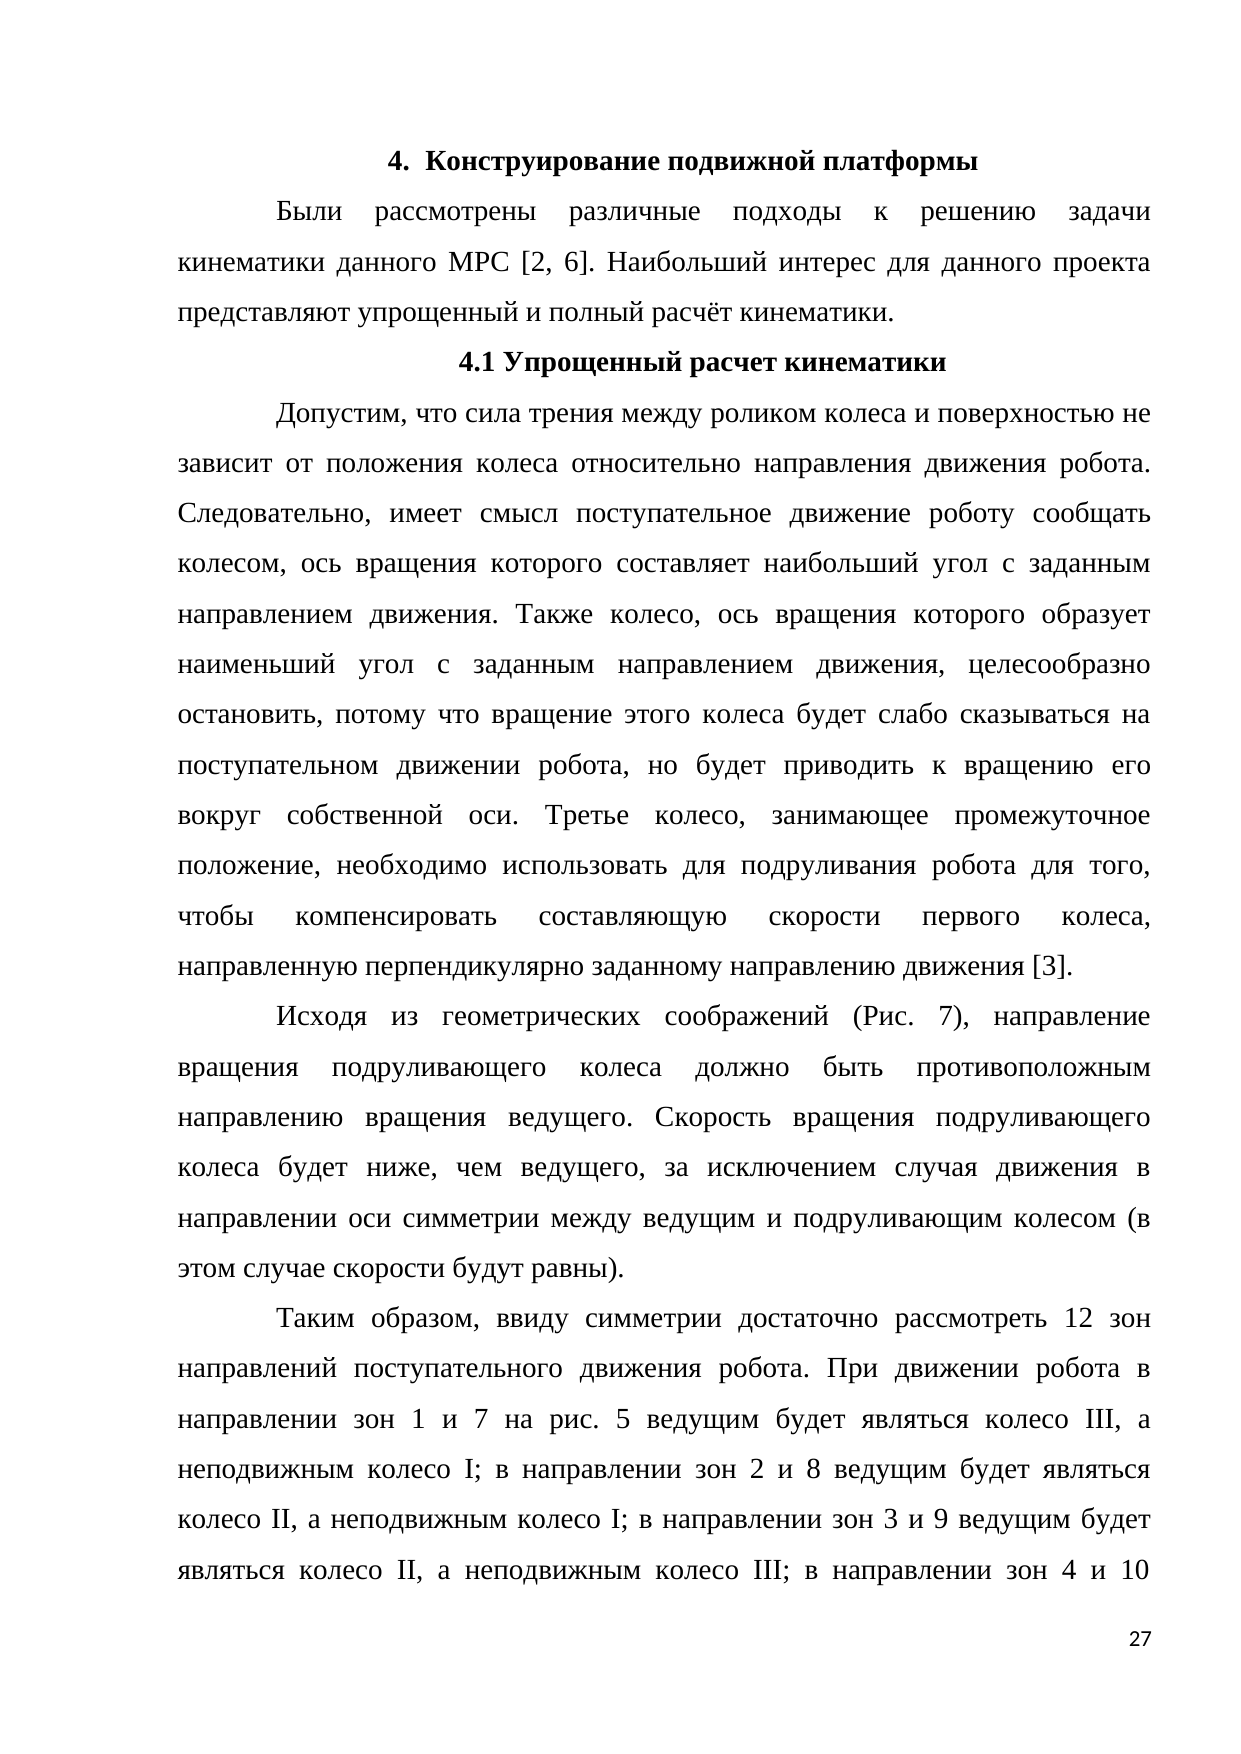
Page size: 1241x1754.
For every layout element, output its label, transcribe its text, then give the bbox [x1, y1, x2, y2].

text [177, 1300, 1152, 1585]
text Допустим, что сила трения между роликом колеса и поверхностью не зависит от положения колеса относительно направления движения робота. Следовательно, имеет смысл поступательное движение роботу сообщать колесом, ось вращения которого составляет наибольший угол с заданным направлением движения. Также колесо, ось вращения которого образует наименьший угол с заданным направлением движения, целесообразно остановить, потому что вращение этого колеса будет слабо сказываться на поступательном движении робота, но будет приводить к вращению его вокруг собственной оси. Третье колесо, занимающее промежуточное положение, необходимо использовать для подруливания робота для того, чтобы компенсировать составляющую скорости первого колеса, направленную перпендикулярно заданному направлению движения [3]. [177, 395, 1152, 982]
text Исходя из геометрических соображений (Рис. 7), направление вращения подруливающего колеса должно быть противоположным направлению вращения ведущего. Скорость вращения подруливающего колеса будет ниже, чем ведущего, за исключением случая движения в направлении оси симметрии между ведущим и подруливающим колесом (в этом случае скорости будут равны). [177, 998, 1152, 1283]
subtitle 4.1 Упрощенный расчет кинематики [195, 344, 1152, 378]
text Были рассмотрены различные подходы к решению задачи кинематики данного МРС [2, 6]. Наибольший интерес для данного проекта представляют упрощенный и полный расчёт кинематики. [177, 193, 1152, 328]
subtitle Конструирование подвижной платформы [215, 143, 1152, 177]
